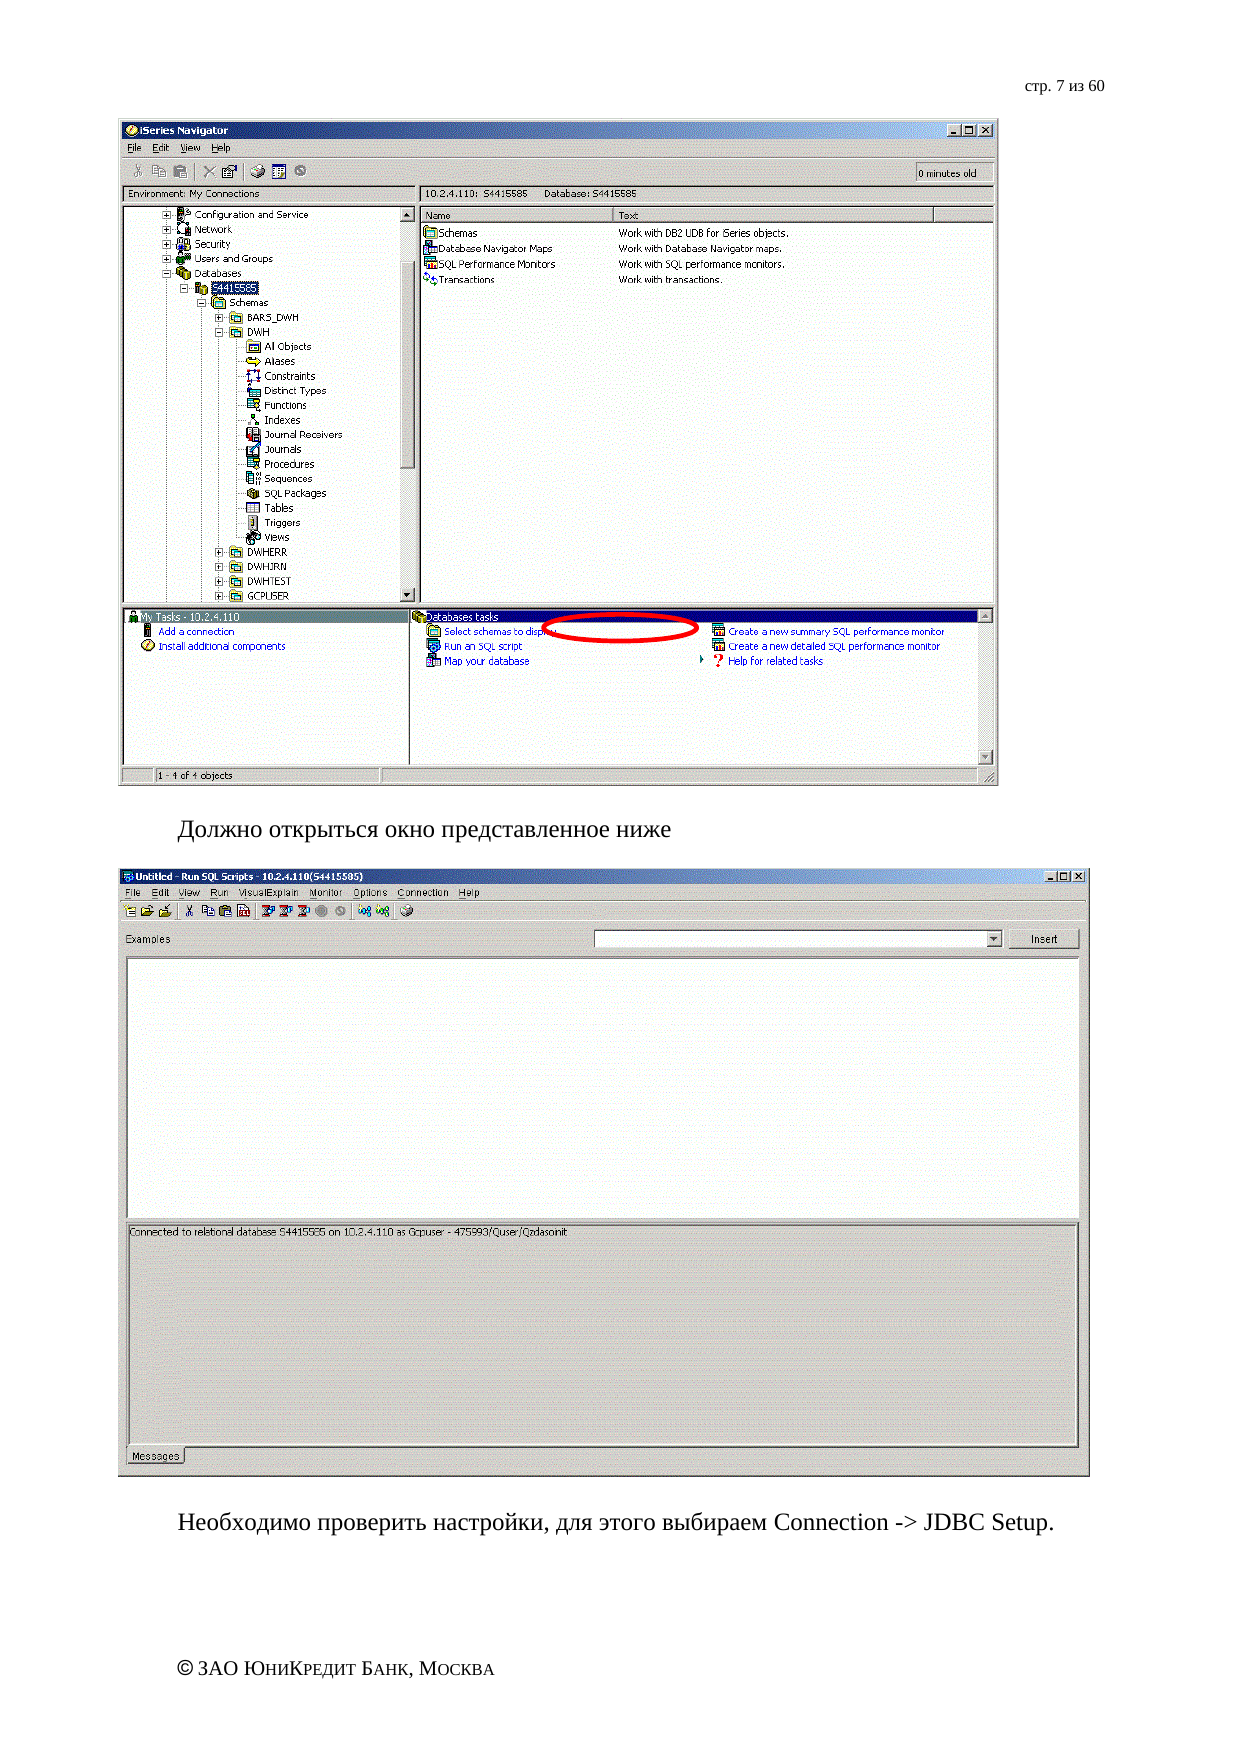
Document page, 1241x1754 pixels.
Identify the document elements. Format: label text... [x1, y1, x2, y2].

text Необходимо проверить настройки, для этого выбираем Connection -> JDBC Setup. [177, 1507, 1152, 1536]
picture [118, 868, 1093, 1479]
text Должно открыться окно представленное ниже [177, 814, 1152, 843]
picture [118, 118, 999, 786]
